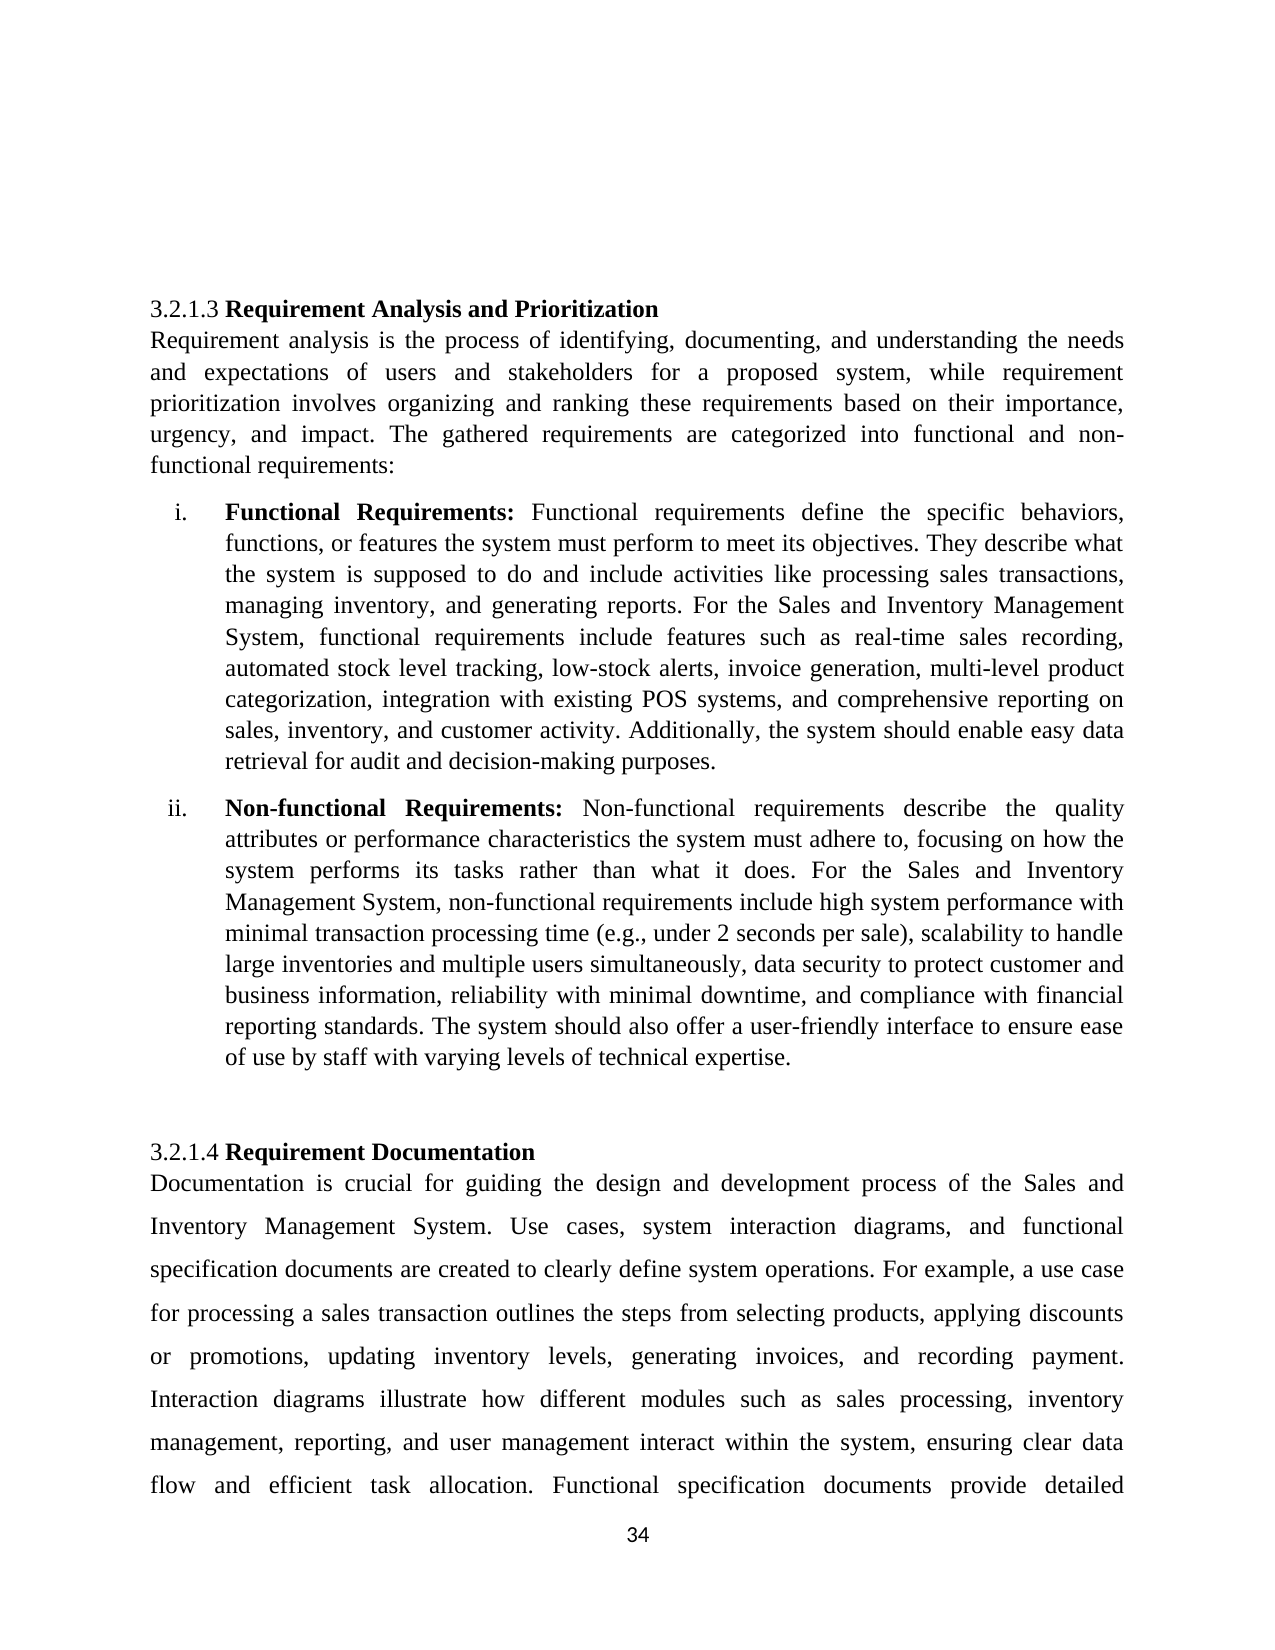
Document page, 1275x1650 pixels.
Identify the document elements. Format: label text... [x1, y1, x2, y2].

text Requirement analysis is the process of identifying, documenting, and understanding the needs and expectations of users and stakeholders for a proposed system, while requirement prioritization involves organizing and ranking these requirements based on their importance, urgency, and impact. The gathered requirements are categorized into functional and non-functional requirements: [150, 326, 1125, 478]
list Functional Requirements: Functional requirements define the specific behaviors, functions, or features the system must perform to meet its objectives. They describe what the system is supposed to do and include activities like processing sales transactions, managing inventory, and generating reports. For the Sales and Inventory Management System, functional requirements include features such as real-time sales recording, automated stock level tracking, low-stock alerts, invoice generation, multi-level product categorization, integration with existing POS systems, and comprehensive reporting on sales, inventory, and customer activity. Additionally, the system should enable easy data retrieval for audit and decision-making purposes. [187, 497, 1125, 774]
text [150, 1168, 1125, 1499]
subtitle Requirement Analysis and Prioritization [150, 294, 1125, 323]
list Non-functional Requirements: Non-functional requirements describe the quality attributes or performance characteristics the system must adhere to, focusing on how the system performs its tasks rather than what it does. For the Sales and Inventory Management System, non-functional requirements include high system performance with minimal transaction processing time (e.g., under 2 seconds per sale), scalability to handle large inventories and multiple users simultaneously, data security to protect customer and business information, reliability with minimal downtime, and compliance with financial reporting standards. The system should also offer a user-friendly interface to ensure ease of use by staff with varying levels of technical expertise. [187, 793, 1125, 1071]
subtitle Requirement Documentation [150, 1137, 1125, 1166]
